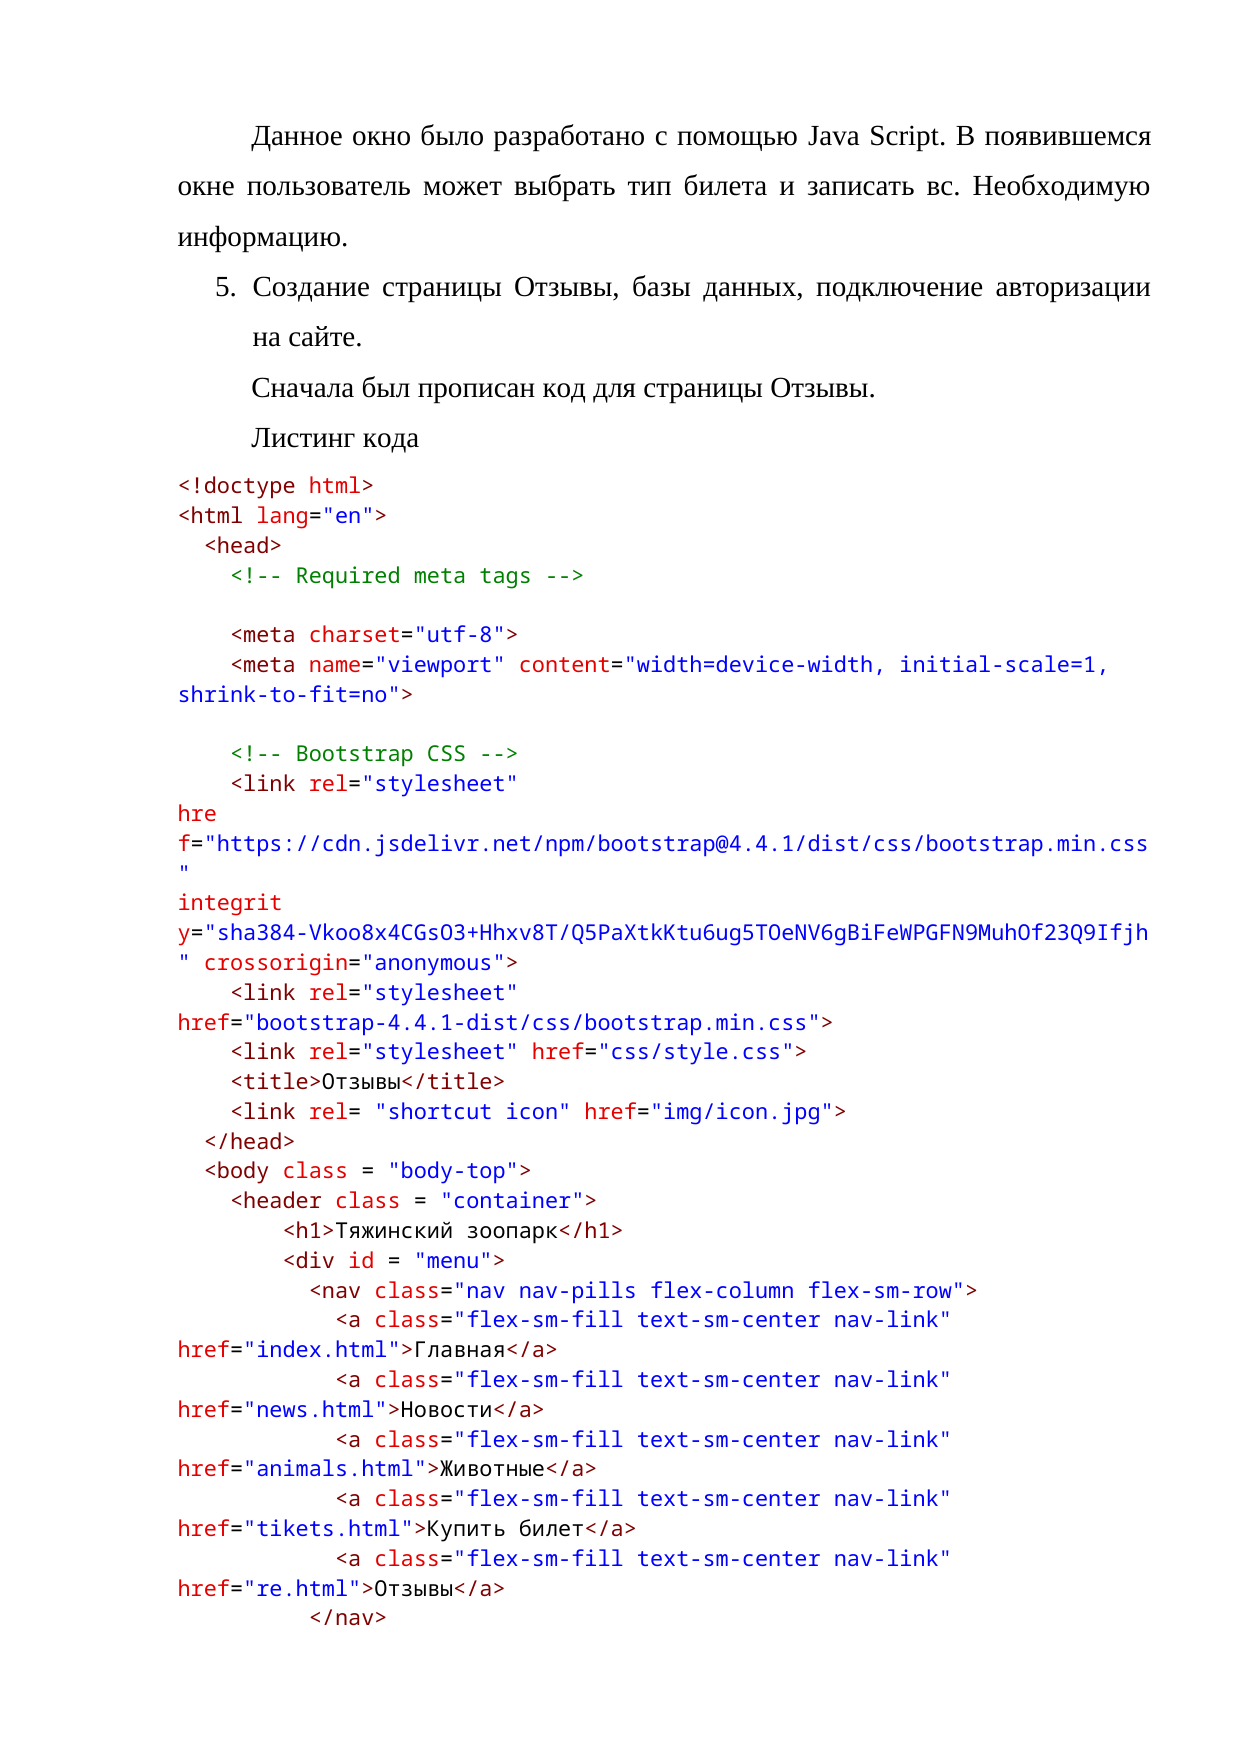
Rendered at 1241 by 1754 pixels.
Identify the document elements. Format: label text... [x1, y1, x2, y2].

text <!-- Required meta tags --> [177, 560, 1152, 589]
text <title>Отзывы</title> [177, 1066, 1152, 1096]
text Сначала был прописан код для страницы Отзывы. [177, 370, 1152, 403]
text <a class="flex-sm-fill text-sm-center nav-link" href="news.html">Новости</a> [177, 1364, 1152, 1424]
text <link rel="stylesheet" href="bootstrap-4.4.1-dist/css/bootstrap.min.css"> [177, 977, 1152, 1036]
text <!doctype html> [177, 470, 1152, 500]
text <head> [177, 530, 1152, 560]
list Создание страницы Отзывы, базы данных, подключение авторизации на сайте. [215, 269, 1152, 353]
text <meta name="viewport" content="width=device-width, initial-scale=1, shrink-to-fit=no"> [177, 649, 1152, 709]
text <div id = "menu"> [177, 1245, 1152, 1275]
text <link rel= "shortcut icon" href="img/icon.jpg"> [177, 1096, 1152, 1126]
text <nav class="nav nav-pills flex-column flex-sm-row"> [177, 1275, 1152, 1304]
text <h1>Тяжинский зоопарк</h1> [177, 1215, 1152, 1245]
text </nav> [177, 1602, 1152, 1632]
text <meta charset="utf-8"> [177, 619, 1152, 649]
text <!-- Bootstrap CSS --> [177, 738, 1152, 768]
text <header class = "container"> [177, 1185, 1152, 1215]
text <a class="flex-sm-fill text-sm-center nav-link" href="index.html">Главная</a> [177, 1304, 1152, 1364]
text </head> [177, 1126, 1152, 1156]
text <a class="flex-sm-fill text-sm-center nav-link" href="animals.html">Животные</a> [177, 1424, 1152, 1483]
text Листинг кода [177, 420, 1152, 453]
text <html lang="en"> [177, 500, 1152, 530]
text <link rel="stylesheet" href="https://cdn.jsdelivr.net/npm/bootstrap@4.4.1/dist/css/bootstrap.min.css" integrity="sha384-Vkoo8x4CGsO3+Hhxv8T/Q5PaXtkKtu6ug5TOeNV6gBiFeWPGFN9MuhOf23Q9Ifjh" crossorigin="anonymous"> [177, 768, 1152, 977]
text <a class="flex-sm-fill text-sm-center nav-link" href="re.html">Отзывы</a> [177, 1543, 1152, 1602]
text Данное окно было разработано с помощью Java Script. В появившемся окне пользователь может выбрать тип билета и записать вс. Необходимую информацию. [177, 118, 1152, 252]
text <link rel="stylesheet" href="css/style.css"> [177, 1036, 1152, 1066]
text <body class = "body-top"> [177, 1156, 1152, 1185]
text <a class="flex-sm-fill text-sm-center nav-link" href="tikets.html">Купить билет</a> [177, 1483, 1152, 1543]
